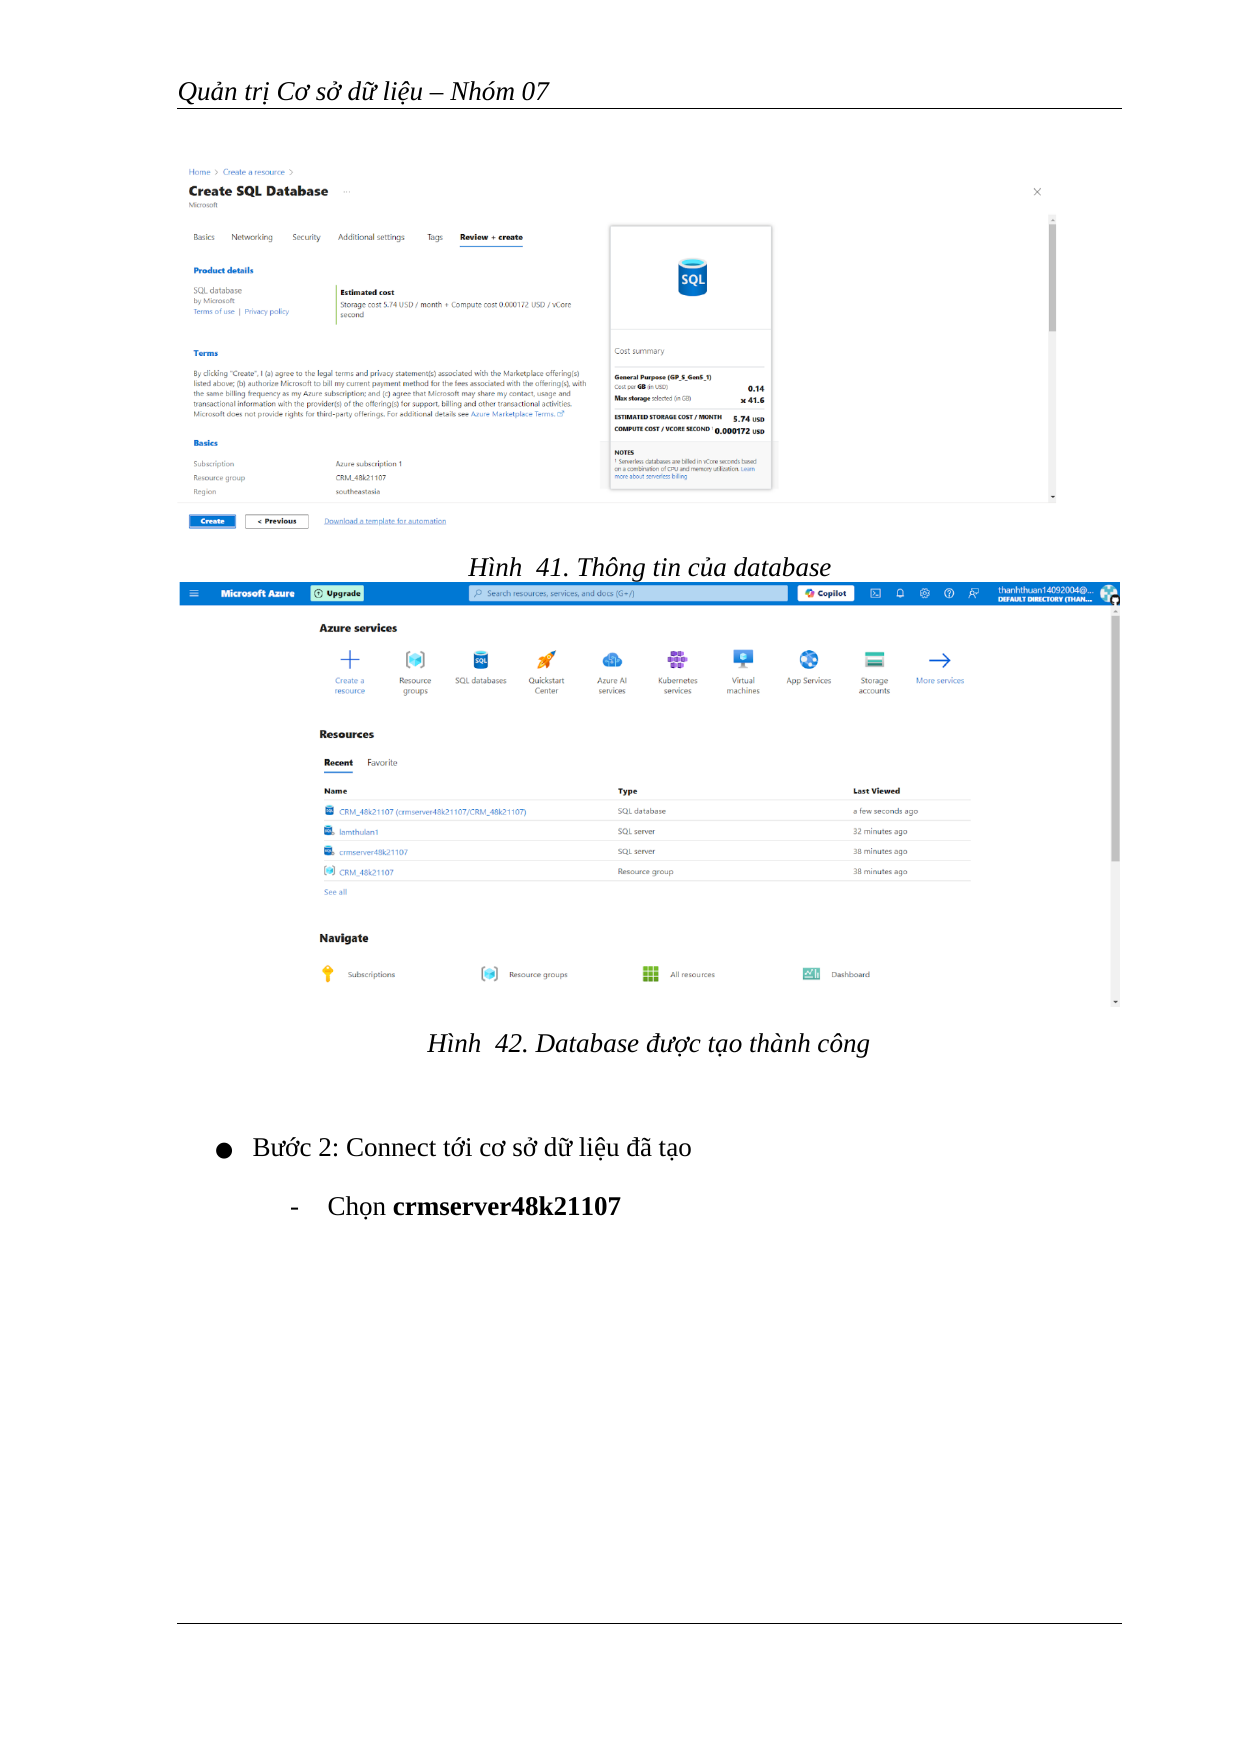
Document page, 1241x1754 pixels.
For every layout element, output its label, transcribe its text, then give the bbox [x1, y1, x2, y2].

text Hình 42. Database được tạo thành công [177, 1027, 1122, 1058]
list Chọn crmserver48k21107 [290, 1190, 1122, 1221]
picture [177, 164, 1057, 539]
list Bước 2: Connect tới cơ sở dữ liệu đã tạo [215, 1126, 1122, 1168]
picture [179, 582, 1120, 1007]
